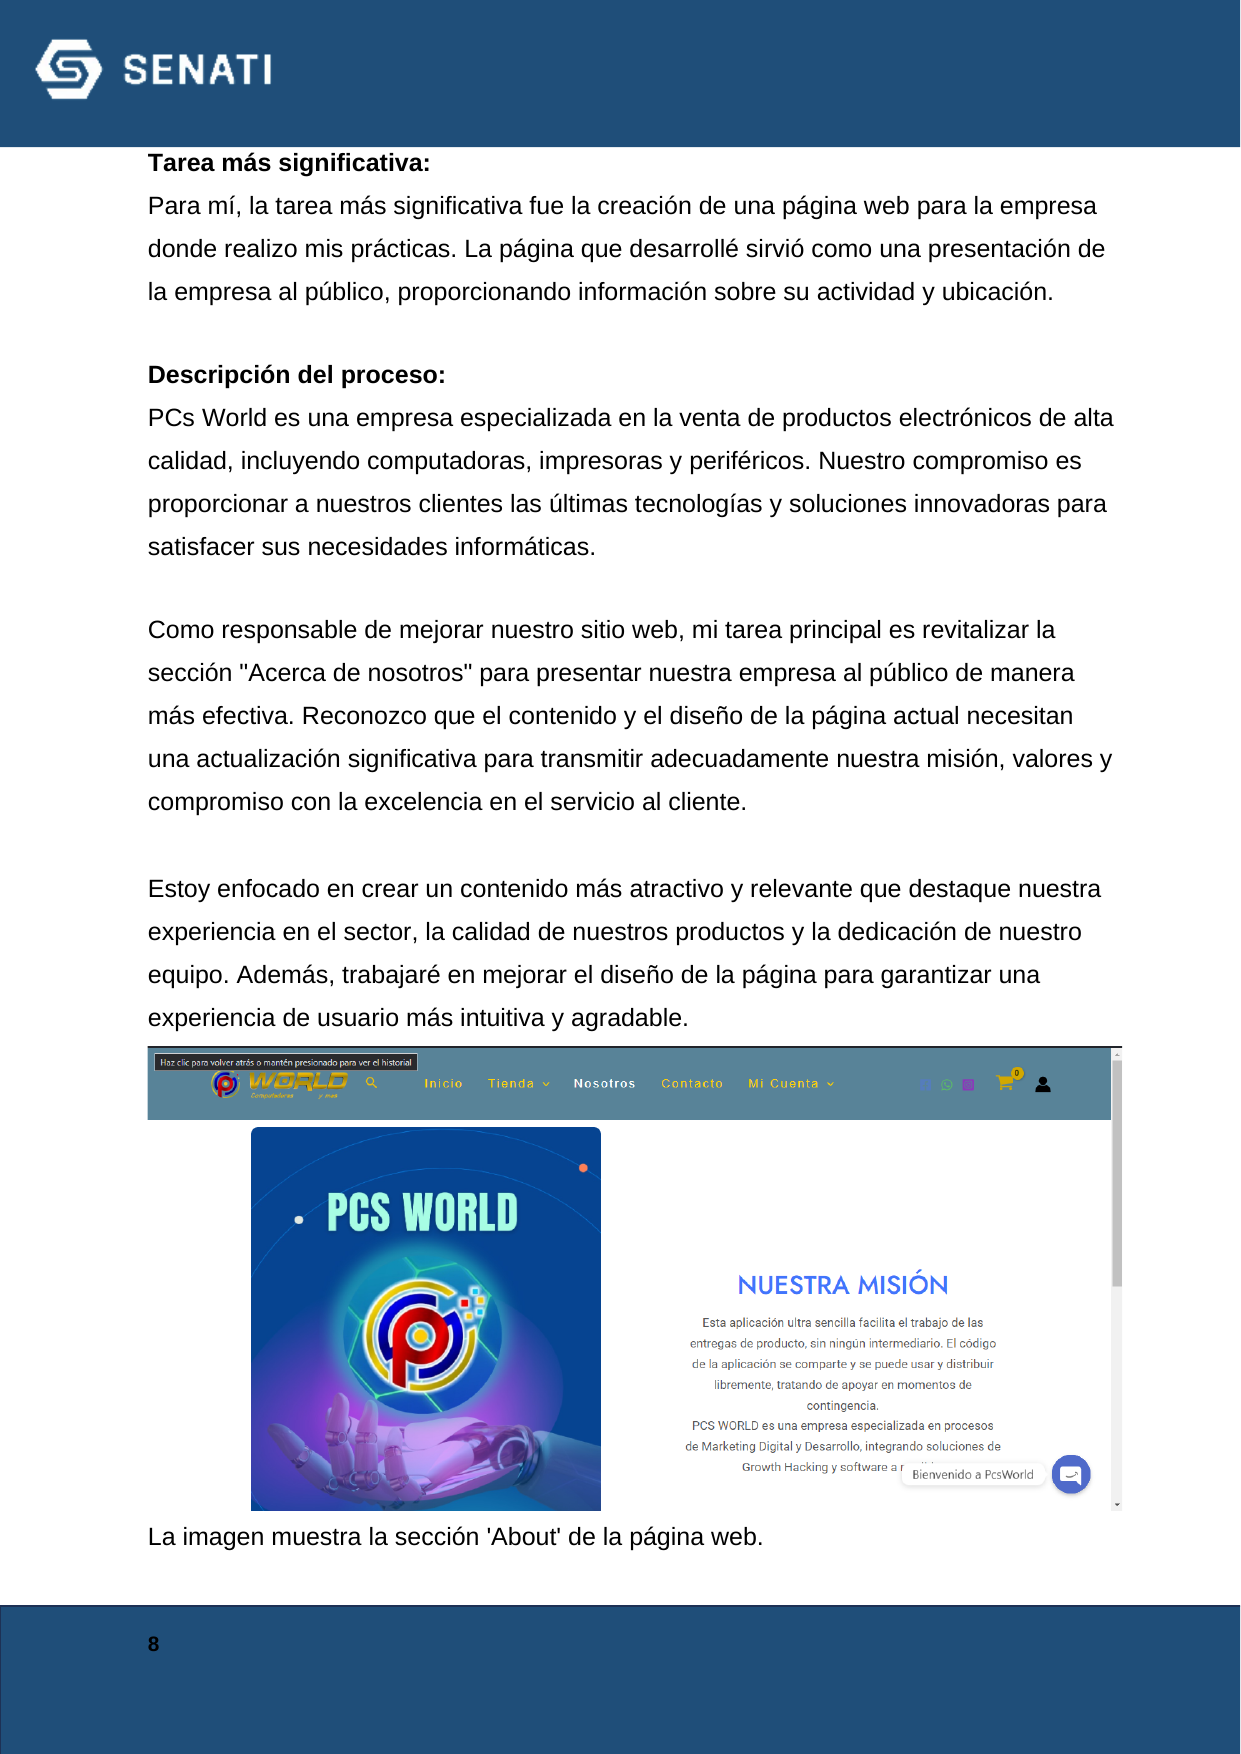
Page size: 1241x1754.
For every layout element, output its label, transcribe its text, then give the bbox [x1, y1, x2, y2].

text Estoy enfocado en crear un contenido más atractivo y relevante que destaque nuestra experiencia en el sector, la calidad de nuestros productos y la dedicación de nuestro equipo. Además, trabajaré en mejorar el diseño de la página para garantizar una experiencia de usuario más intuitiva y agradable. [148, 873, 1122, 1032]
picture [34, 34, 280, 105]
text PCs World es una empresa especializada en la venta de productos electrónicos de alta calidad, incluyendo computadoras, impresoras y periféricos. Nuestro compromiso es proporcionar a nuestros clientes las últimas tecnologías y soluciones innovadoras para satisfacer sus necesidades informáticas. [148, 403, 1122, 561]
text Para mí, la tarea más significativa fue la creación de una página web para la empresa donde realizo mis prácticas. La página que desarrollé sirvió como una presentación de la empresa al público, proporcionando información sobre su actividad y ubicación. [148, 191, 1122, 306]
text Tarea más significativa: [148, 148, 1122, 176]
text La imagen muestra la sección 'About' de la página web. [148, 1522, 1122, 1551]
text Descripción del proceso: [148, 360, 1122, 388]
text Como responsable de mejorar nuestro sitio web, mi tarea principal es revitalizar la sección "Acerca de nosotros" para presentar nuestra empresa al público de manera más efectiva. Reconozco que el contenido y el diseño de la página actual necesitan una actualización significativa para transmitir adecuadamente nuestra misión, valores y compromiso con la excelencia en el servicio al cliente. [148, 615, 1122, 816]
picture [147, 1046, 1123, 1511]
